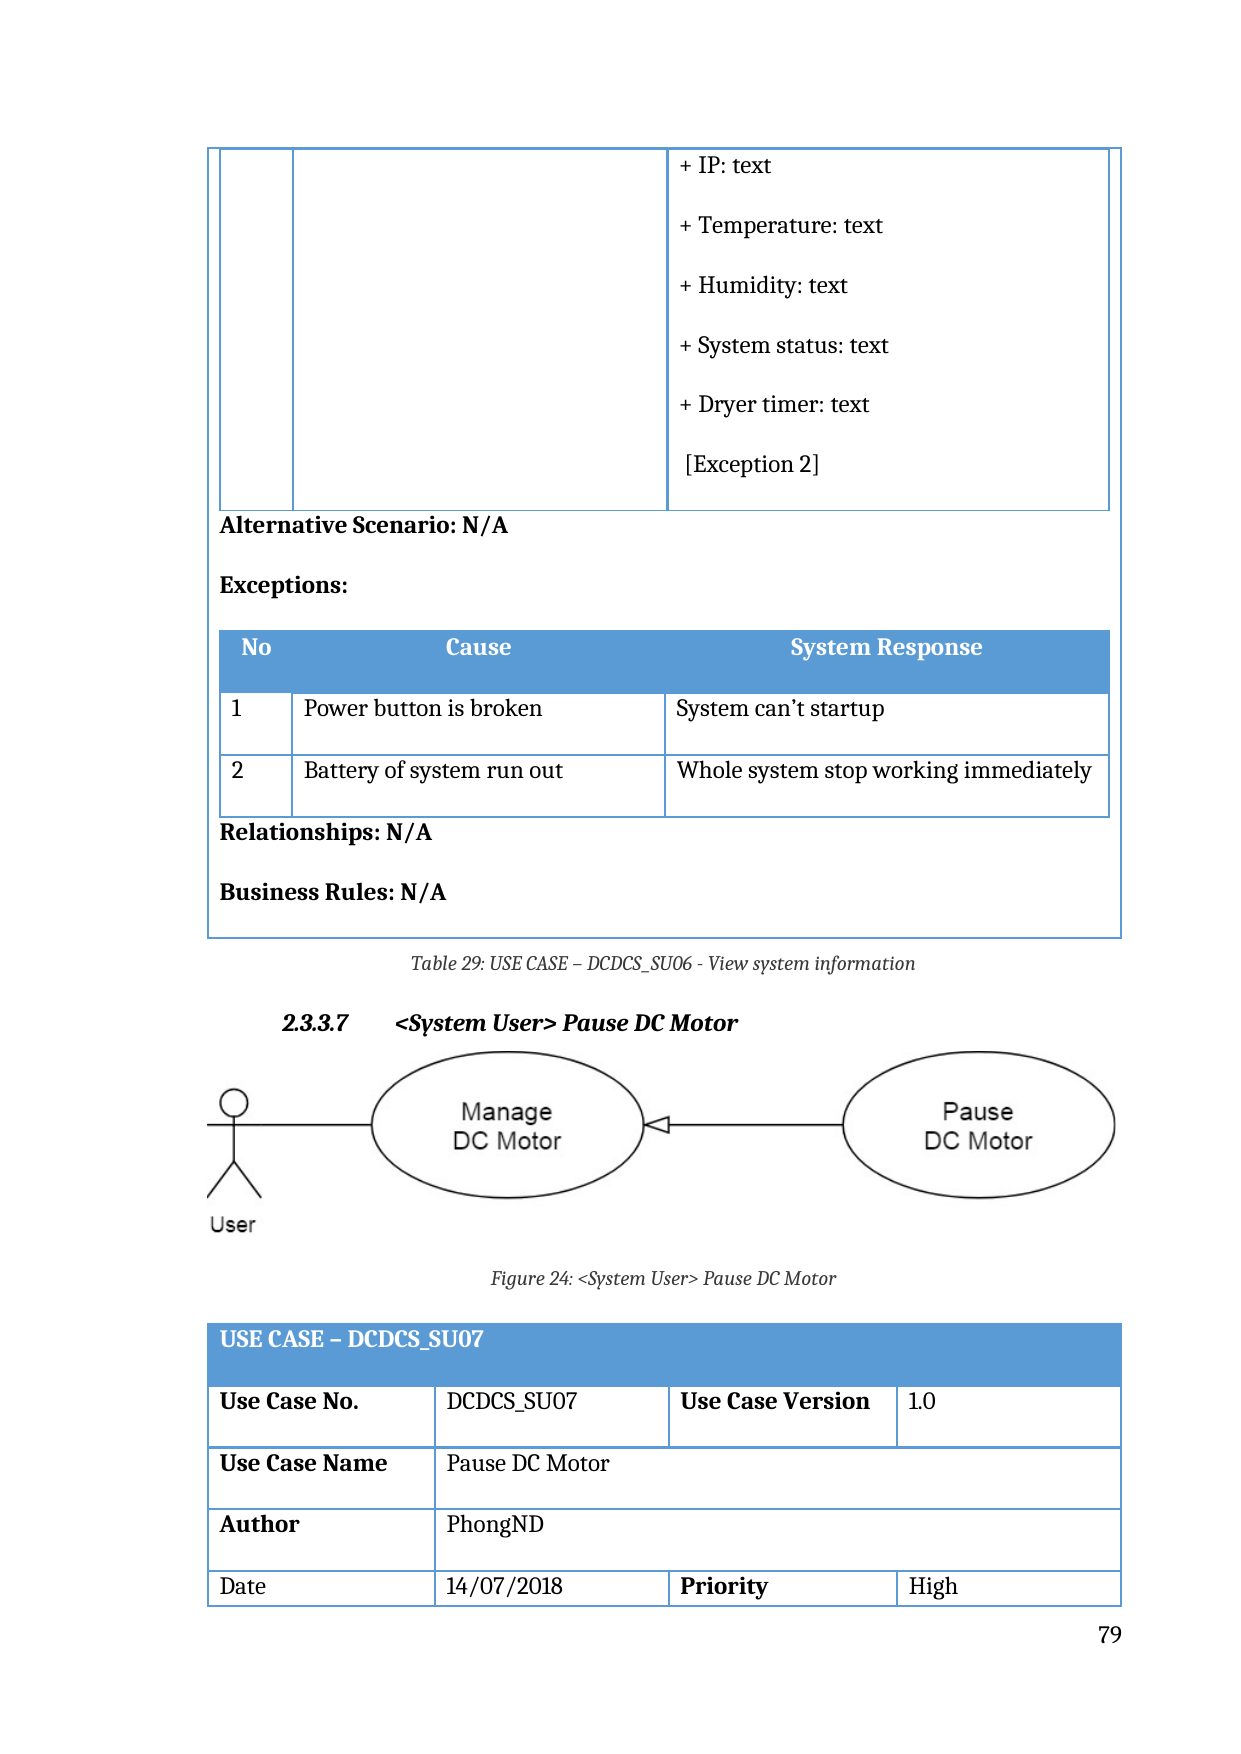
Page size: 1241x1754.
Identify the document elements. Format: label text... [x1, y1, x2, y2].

table_cell Use Case No. [209, 1387, 434, 1446]
table_cell Author [209, 1510, 434, 1570]
table_cell Use Case Name [209, 1449, 434, 1508]
table_cell 14/07/2018 [436, 1572, 668, 1605]
table_header USE CASE – DCDCS_SU07 [209, 1325, 1120, 1385]
text Table 29: USE CASE – DCDCS_SU06 - View system information [207, 952, 1122, 976]
table_cell High [898, 1572, 1120, 1605]
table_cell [209, 149, 1120, 937]
table_cell Pause DC Motor [436, 1449, 1120, 1508]
picture [207, 1051, 1116, 1236]
subtitle <System User> Pause DC Motor [282, 1009, 1122, 1037]
table_cell Use Case Version [670, 1387, 896, 1446]
table_cell DCDCS_SU07 [436, 1387, 668, 1446]
text Figure 24: <System User> Pause DC Motor [207, 1266, 1122, 1290]
table_cell PhongND [436, 1510, 1120, 1570]
table_cell 1.0 [898, 1387, 1120, 1446]
table_cell Priority [670, 1572, 896, 1605]
table_cell Date [209, 1572, 434, 1605]
